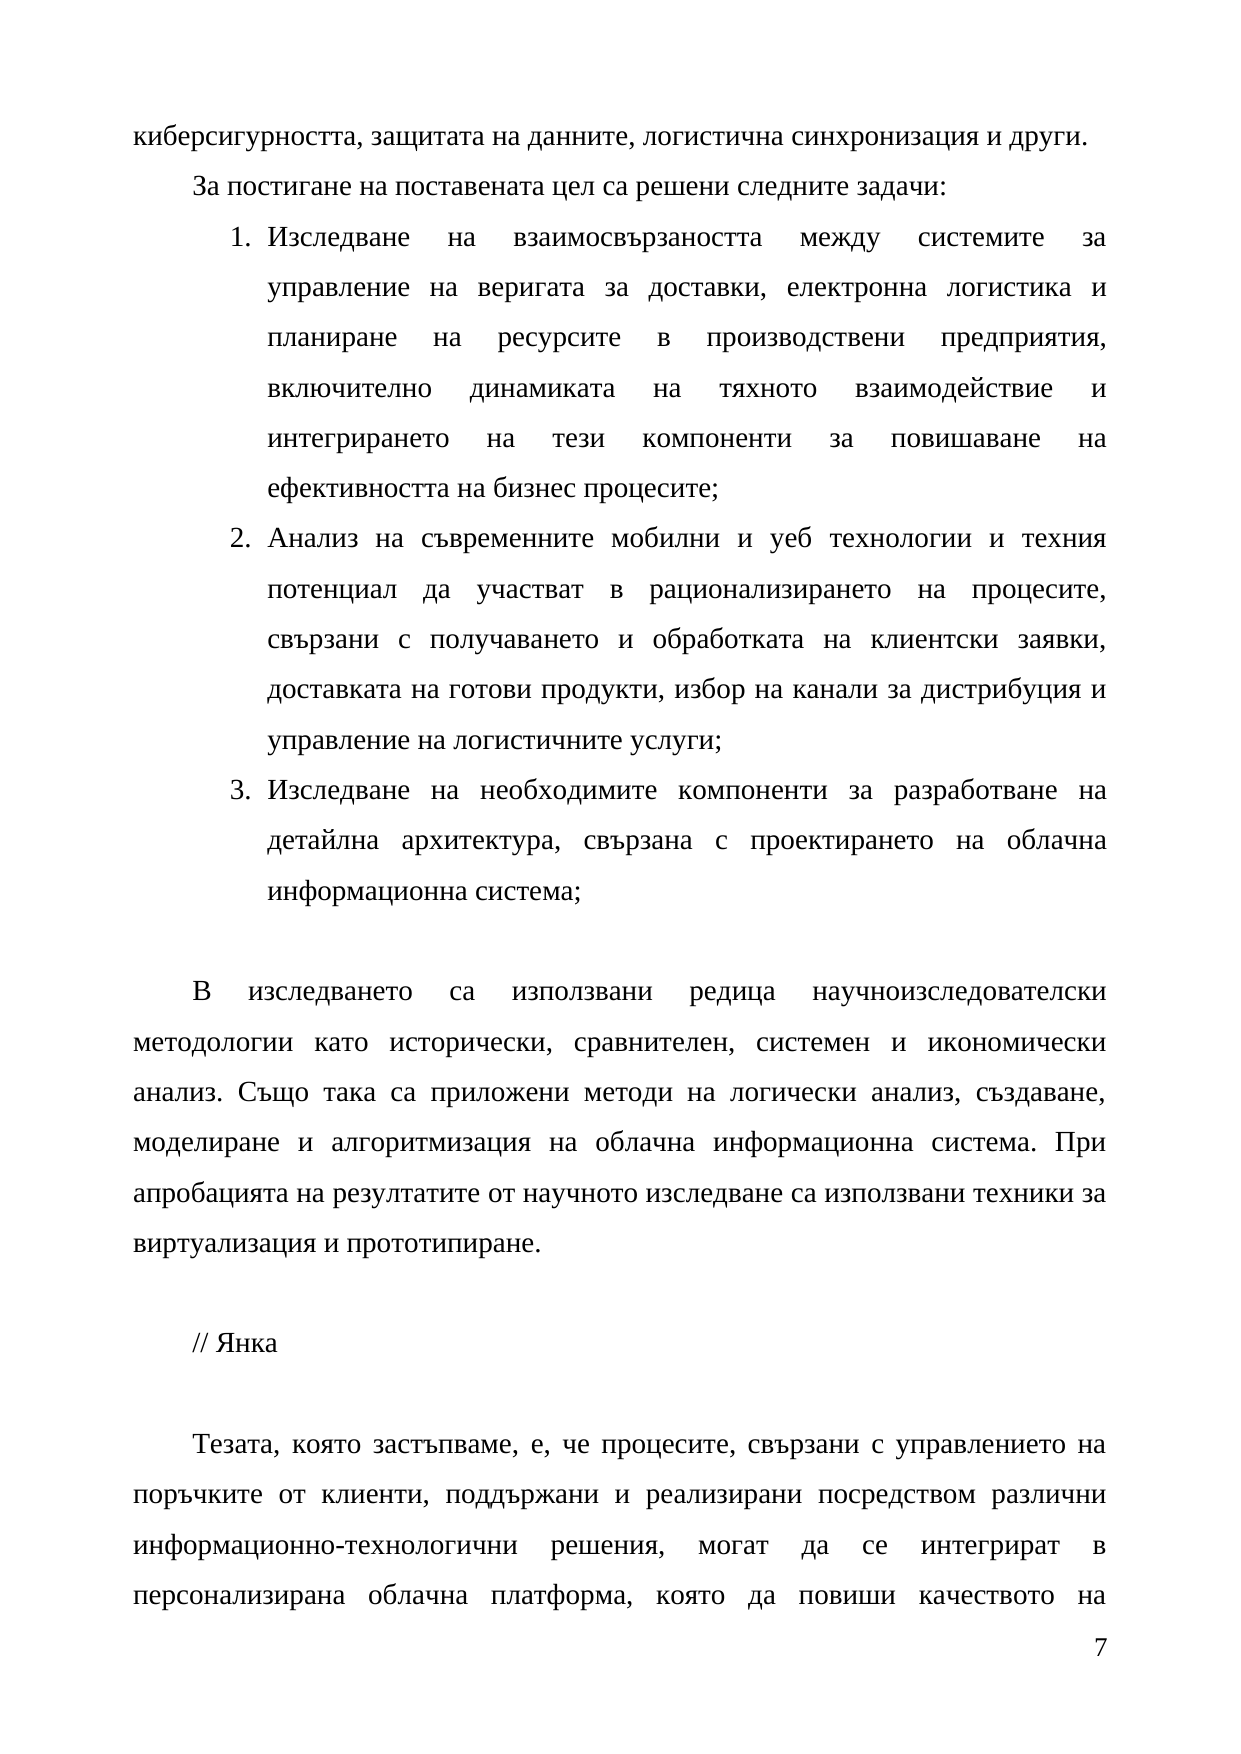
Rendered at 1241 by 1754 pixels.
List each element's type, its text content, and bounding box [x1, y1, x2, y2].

text // Янка [133, 1326, 1107, 1359]
list Изследване на необходимите компоненти за разработване на детайлна архитектура, свързана с проектирането на облачна информационна система; [229, 772, 1107, 906]
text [133, 118, 1107, 152]
text В изследването са използвани редица научноизследователски методологии като исторически, сравнителен, системен и икономически анализ. Също така са приложени методи на логически анализ, създаване, моделиране и алгоритмизация на облачна информационна система. При апробацията на резултатите от научното изследване са използвани техники за виртуализация и прототипиране. [133, 973, 1107, 1258]
list Анализ на съвременните мобилни и уеб технологии и техния потенциал да участват в рационализирането на процесите, свързани с получаването и обработката на клиентски заявки, доставката на готови продукти, избор на канали за дистрибуция и управление на логистичните услуги; [229, 521, 1107, 755]
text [133, 1426, 1107, 1611]
list Изследване на взаимосвързаността между системите за управление на веригата за доставки, електронна логистика и планиране на ресурсите в производствени предприятия, включително динамиката на тяхното взаимодействие и интегрирането на тези компоненти за повишаване на ефективността на бизнес процесите; [229, 219, 1107, 504]
text За постигане на поставената цел са решени следните задачи: [133, 168, 1107, 202]
